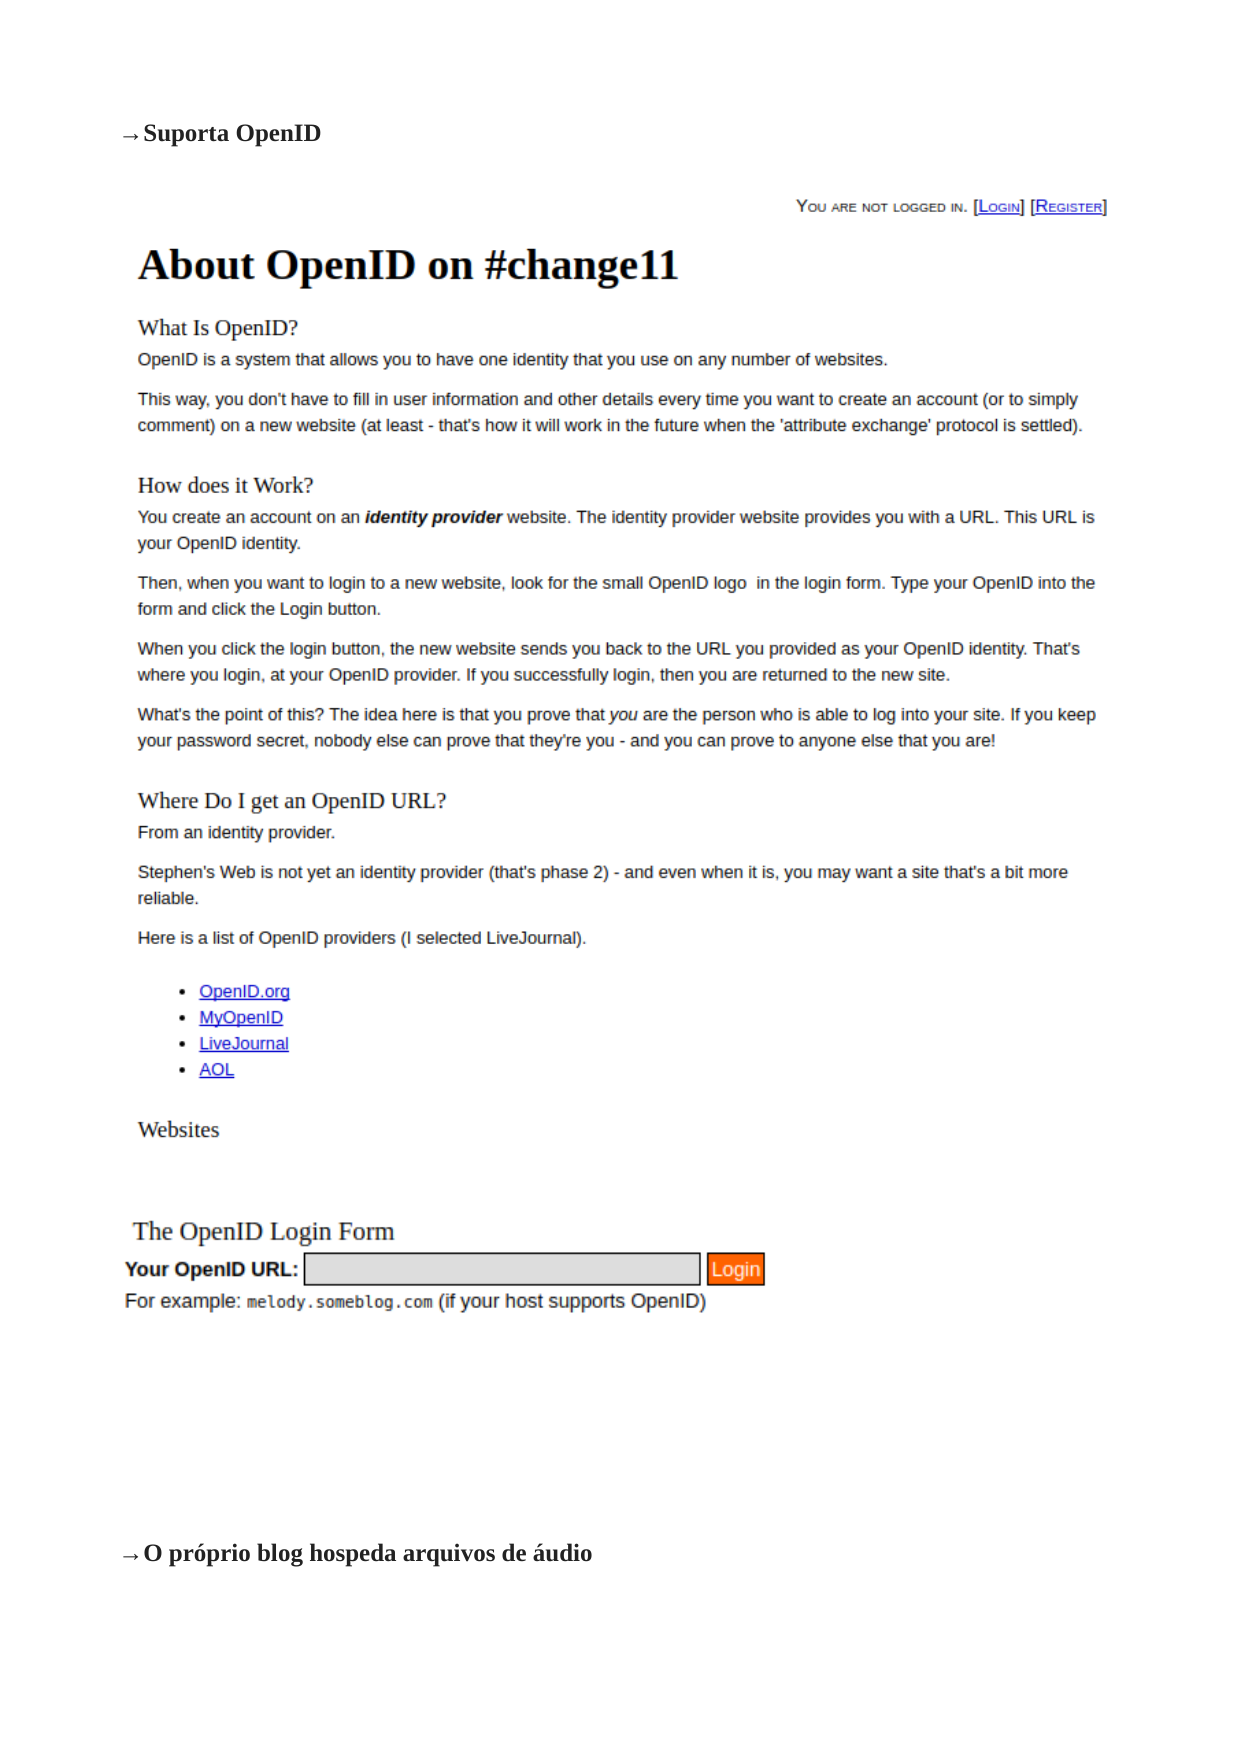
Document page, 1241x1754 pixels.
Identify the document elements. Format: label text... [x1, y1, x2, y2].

picture [118, 1207, 787, 1338]
text →O próprio blog hospeda arquivos de áudio [118, 1538, 1122, 1567]
picture [118, 175, 1122, 1151]
text →Suporta OpenID [118, 118, 1122, 147]
